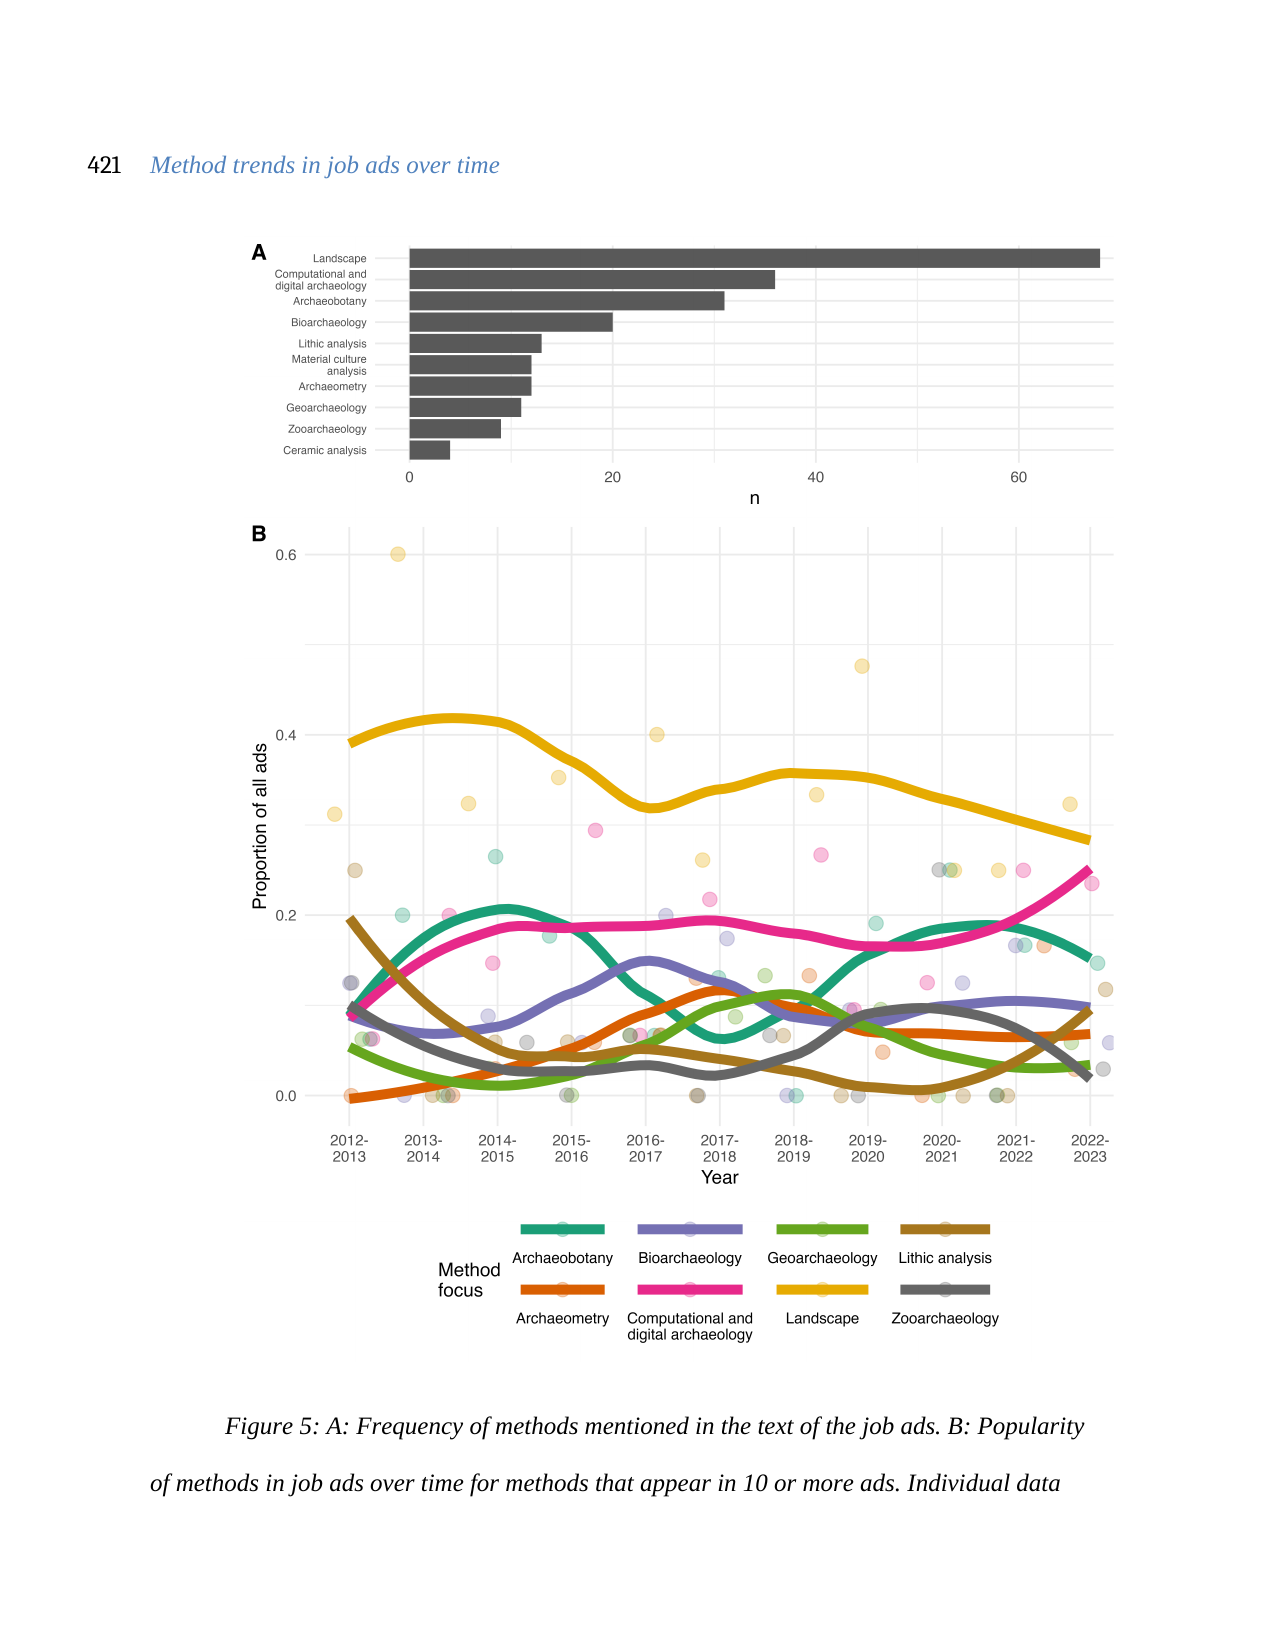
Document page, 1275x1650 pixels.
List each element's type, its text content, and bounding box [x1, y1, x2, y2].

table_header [139, 233, 1114, 1497]
picture [243, 236, 1114, 1362]
subtitle Method trends in job ads over time [150, 150, 1125, 179]
